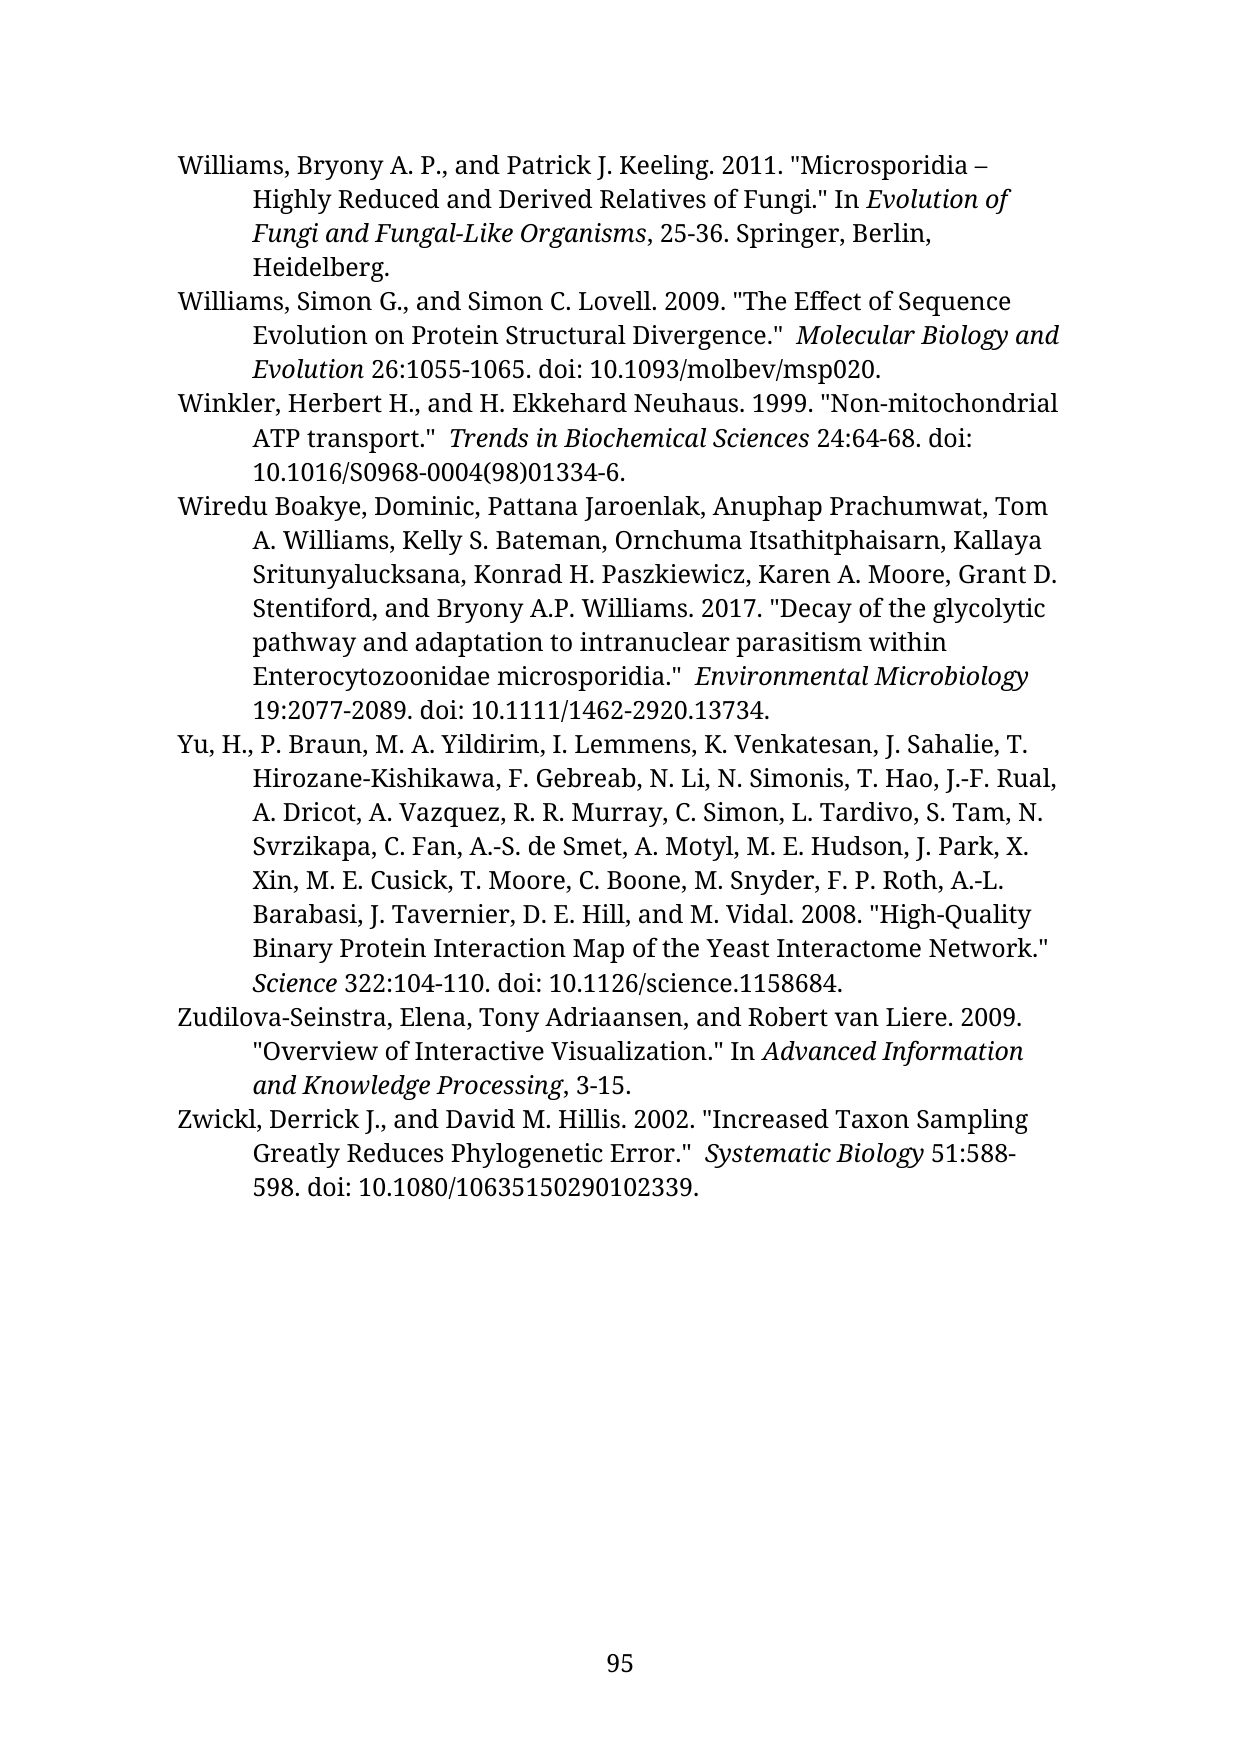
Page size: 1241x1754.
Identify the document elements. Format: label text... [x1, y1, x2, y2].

text Zudilova-Seinstra, Elena, Tony Adriaansen, and Robert van Liere. 2009. "Overview of Interactive Visualization." In Advanced Information and Knowledge Processing, 3-15. [177, 999, 1063, 1101]
text Williams, Simon G., and Simon C. Lovell. 2009. "The Effect of Sequence Evolution on Protein Structural Divergence." Molecular Biology and Evolution 26:1055-1065. doi: 10.1093/molbev/msp020. [177, 284, 1063, 386]
text Winkler, Herbert H., and H. Ekkehard Neuhaus. 1999. "Non-mitochondrial ATP transport." Trends in Biochemical Sciences 24:64-68. doi: 10.1016/S0968-0004(98)01334-6. [177, 386, 1063, 488]
text Wiredu Boakye, Dominic, Pattana Jaroenlak, Anuphap Prachumwat, Tom A. Williams, Kelly S. Bateman, Ornchuma Itsathitphaisarn, Kallaya Sritunyalucksana, Konrad H. Paszkiewicz, Karen A. Moore, Grant D. Stentiford, and Bryony A.P. Williams. 2017. "Decay of the glycolytic pathway and adaptation to intranuclear parasitism within Enterocytozoonidae microsporidia." Environmental Microbiology 19:2077-2089. doi: 10.1111/1462-2920.13734. [177, 488, 1063, 727]
text Zwickl, Derrick J., and David M. Hillis. 2002. "Increased Taxon Sampling Greatly Reduces Phylogenetic Error." Systematic Biology 51:588-598. doi: 10.1080/10635150290102339. [177, 1101, 1063, 1204]
text Yu, H., P. Braun, M. A. Yildirim, I. Lemmens, K. Venkatesan, J. Sahalie, T. Hirozane-Kishikawa, F. Gebreab, N. Li, N. Simonis, T. Hao, J.-F. Rual, A. Dricot, A. Vazquez, R. R. Murray, C. Simon, L. Tardivo, S. Tam, N. Svrzikapa, C. Fan, A.-S. de Smet, A. Motyl, M. E. Hudson, J. Park, X. Xin, M. E. Cusick, T. Moore, C. Boone, M. Snyder, F. P. Roth, A.-L. Barabasi, J. Tavernier, D. E. Hill, and M. Vidal. 2008. "High-Quality Binary Protein Interaction Map of the Yeast Interactome Network." Science 322:104-110. doi: 10.1126/science.1158684. [177, 727, 1063, 999]
text Williams, Bryony A. P., and Patrick J. Keeling. 2011. "Microsporidia – Highly Reduced and Derived Relatives of Fungi." In Evolution of Fungi and Fungal-Like Organisms, 25-36. Springer, Berlin, Heidelberg. [177, 148, 1063, 284]
